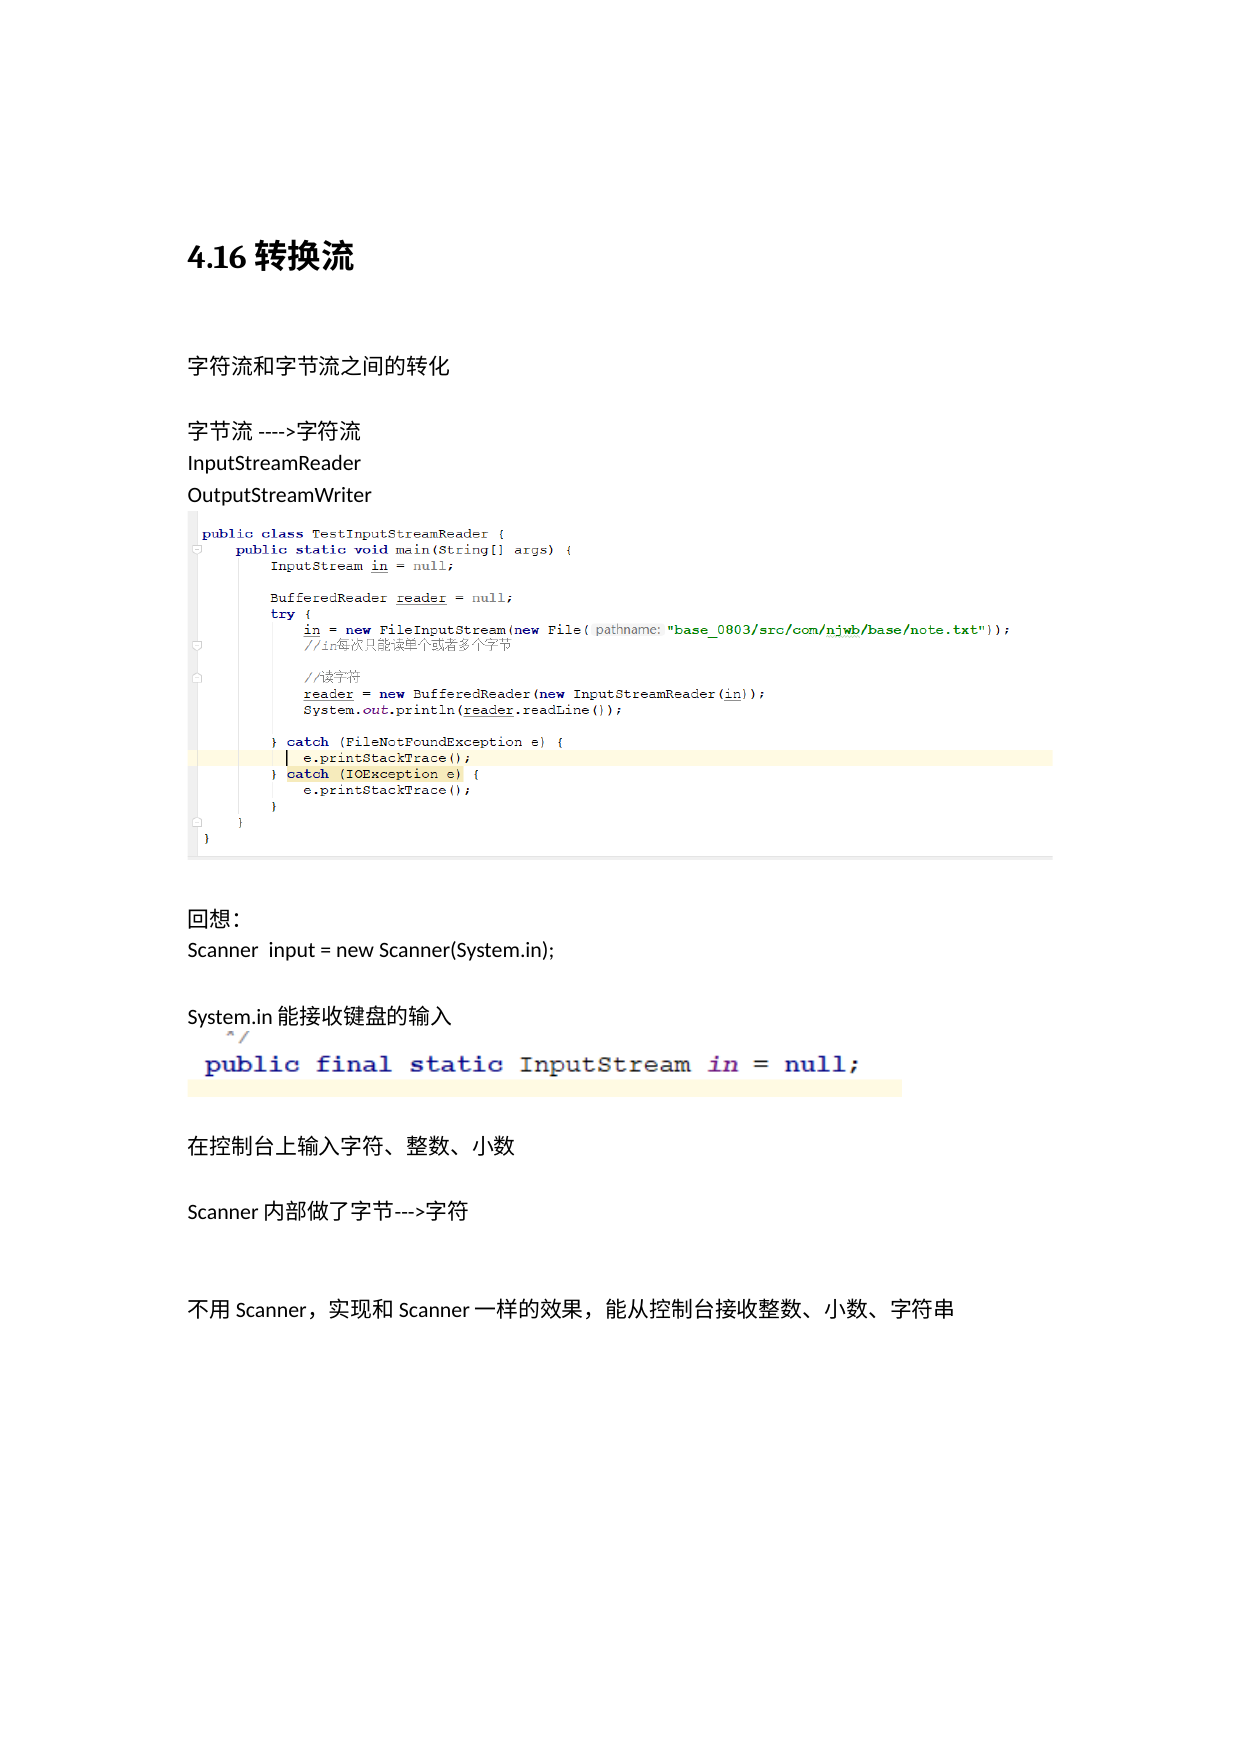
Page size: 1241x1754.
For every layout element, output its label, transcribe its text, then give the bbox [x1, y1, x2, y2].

text 字符流和字节流之间的转化 [187, 349, 1053, 381]
text 不用Scanner，实现和Scanner一样的效果，能从控制台接收整数、小数、字符串 [187, 1291, 1053, 1324]
picture [187, 1031, 902, 1097]
picture [187, 511, 1053, 860]
text OutputStreamWriter [187, 479, 1053, 511]
subtitle 4.16 转换流 [187, 222, 1053, 287]
text System.in能接收键盘的输入 [187, 999, 1053, 1031]
text InputStreamReader [187, 446, 1053, 479]
text 回想： [187, 901, 1053, 934]
text 字节流 ---->字符流 [187, 414, 1053, 446]
text Scanner input = new Scanner(System.in); [187, 934, 1053, 966]
text 在控制台上输入字符、整数、小数 [187, 1129, 1053, 1161]
text Scanner内部做了字节--->字符 [187, 1194, 1053, 1226]
